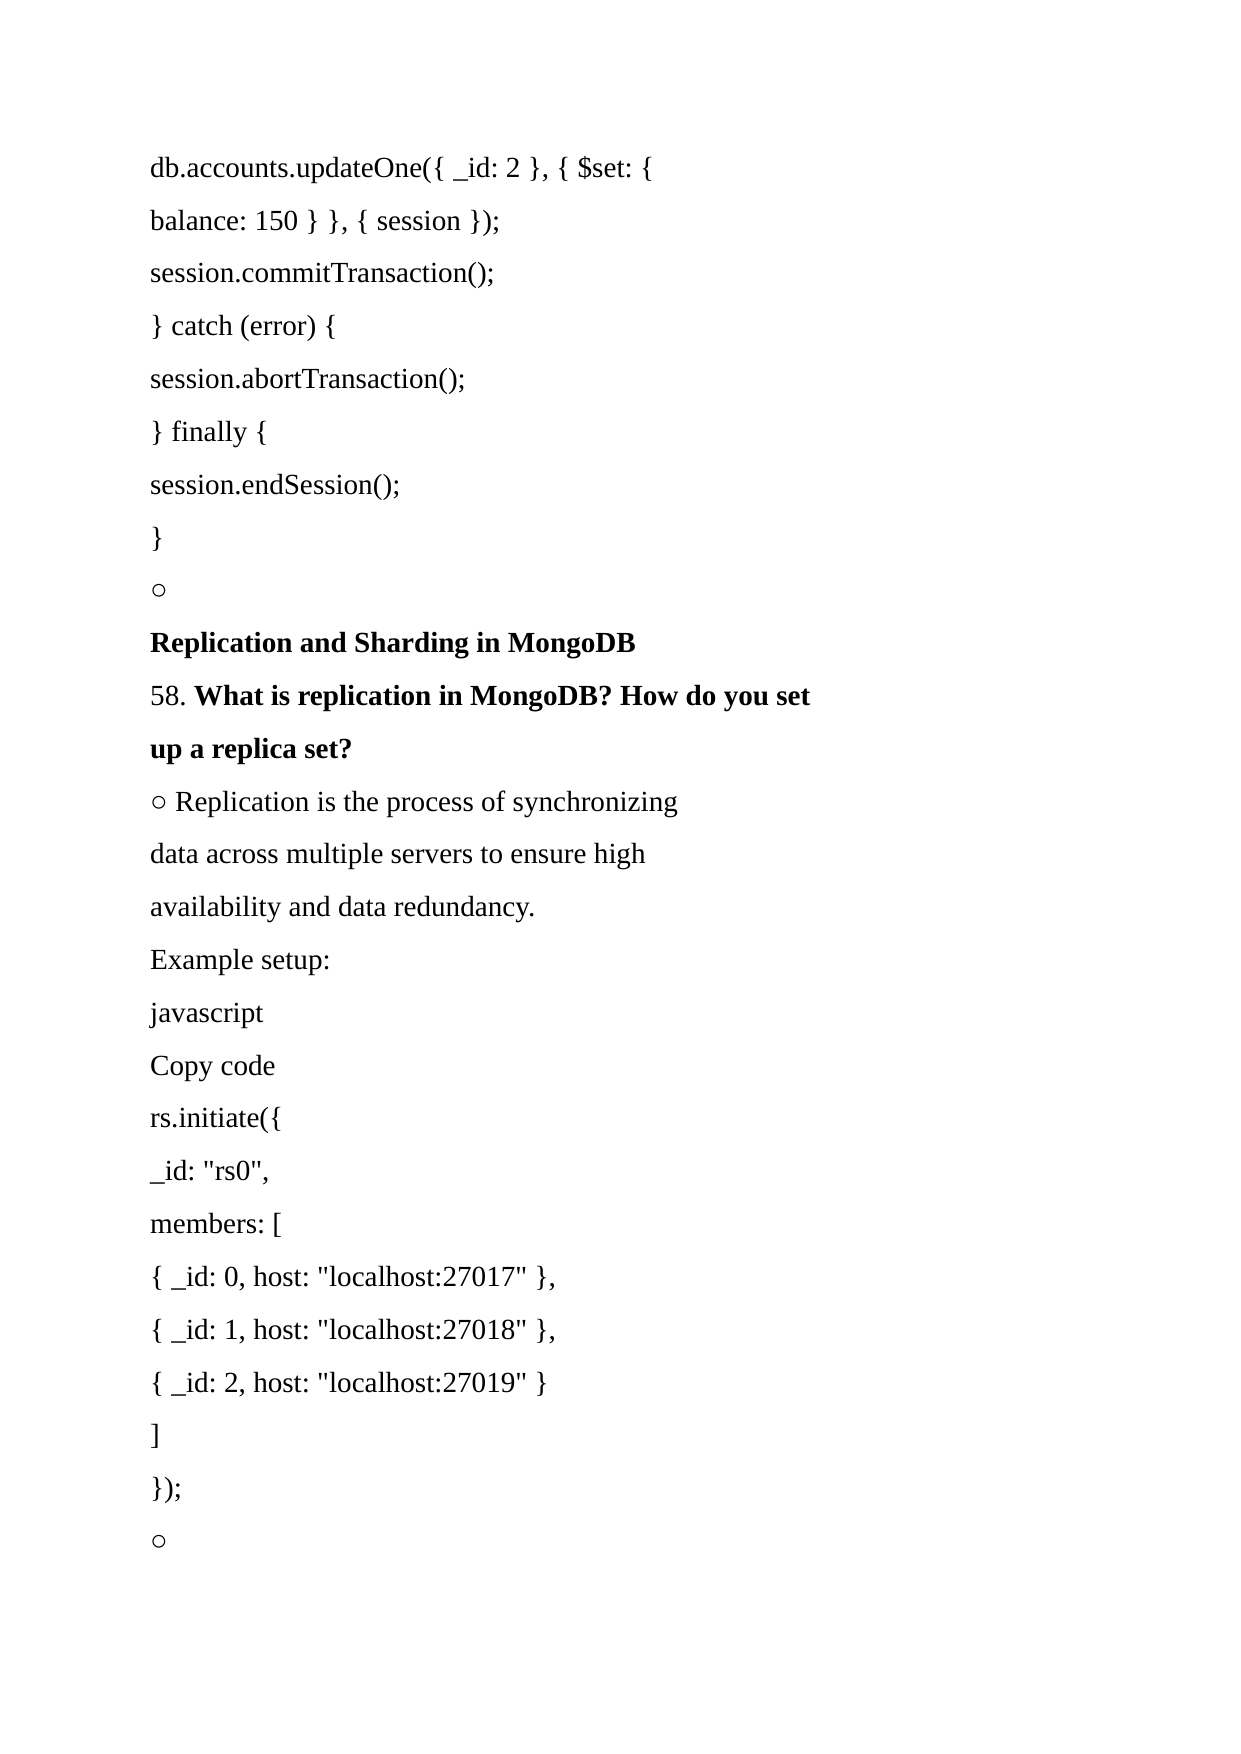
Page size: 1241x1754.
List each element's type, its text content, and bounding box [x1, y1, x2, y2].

text }); [150, 1470, 1090, 1504]
text } catch (error) { [150, 308, 1090, 342]
text javascript [150, 995, 1090, 1028]
text } finally { [150, 414, 1090, 448]
text { _id: 0, host: "localhost:27017" }, [150, 1259, 1090, 1293]
text session.abortTransaction(); [150, 361, 1090, 395]
text session.endSession(); [150, 467, 1090, 500]
text availability and data redundancy. [150, 889, 1090, 923]
text ○ [150, 1523, 1090, 1557]
text rs.initiate({ [150, 1101, 1090, 1134]
text ○ Replication is the process of synchronizing [150, 784, 1090, 817]
text } [150, 520, 1090, 553]
text members: [ [150, 1206, 1090, 1240]
text up a replica set? [150, 731, 1090, 764]
text Replication and Sharding in MongoDB [150, 625, 1090, 659]
text data across multiple servers to ensure high [150, 837, 1090, 870]
text ] [150, 1417, 1090, 1451]
text ○ [150, 572, 1090, 606]
text db.accounts.updateOne({ _id: 2 }, { $set: { [150, 150, 1090, 183]
text Copy code [150, 1048, 1090, 1081]
text 58. What is replication in MongoDB? How do you set [150, 678, 1090, 712]
text _id: "rs0", [150, 1153, 1090, 1187]
text { _id: 1, host: "localhost:27018" }, [150, 1312, 1090, 1345]
text session.commitTransaction(); [150, 256, 1090, 289]
text { _id: 2, host: "localhost:27019" } [150, 1365, 1090, 1398]
text Example setup: [150, 942, 1090, 976]
text balance: 150 } }, { session }); [150, 203, 1090, 236]
